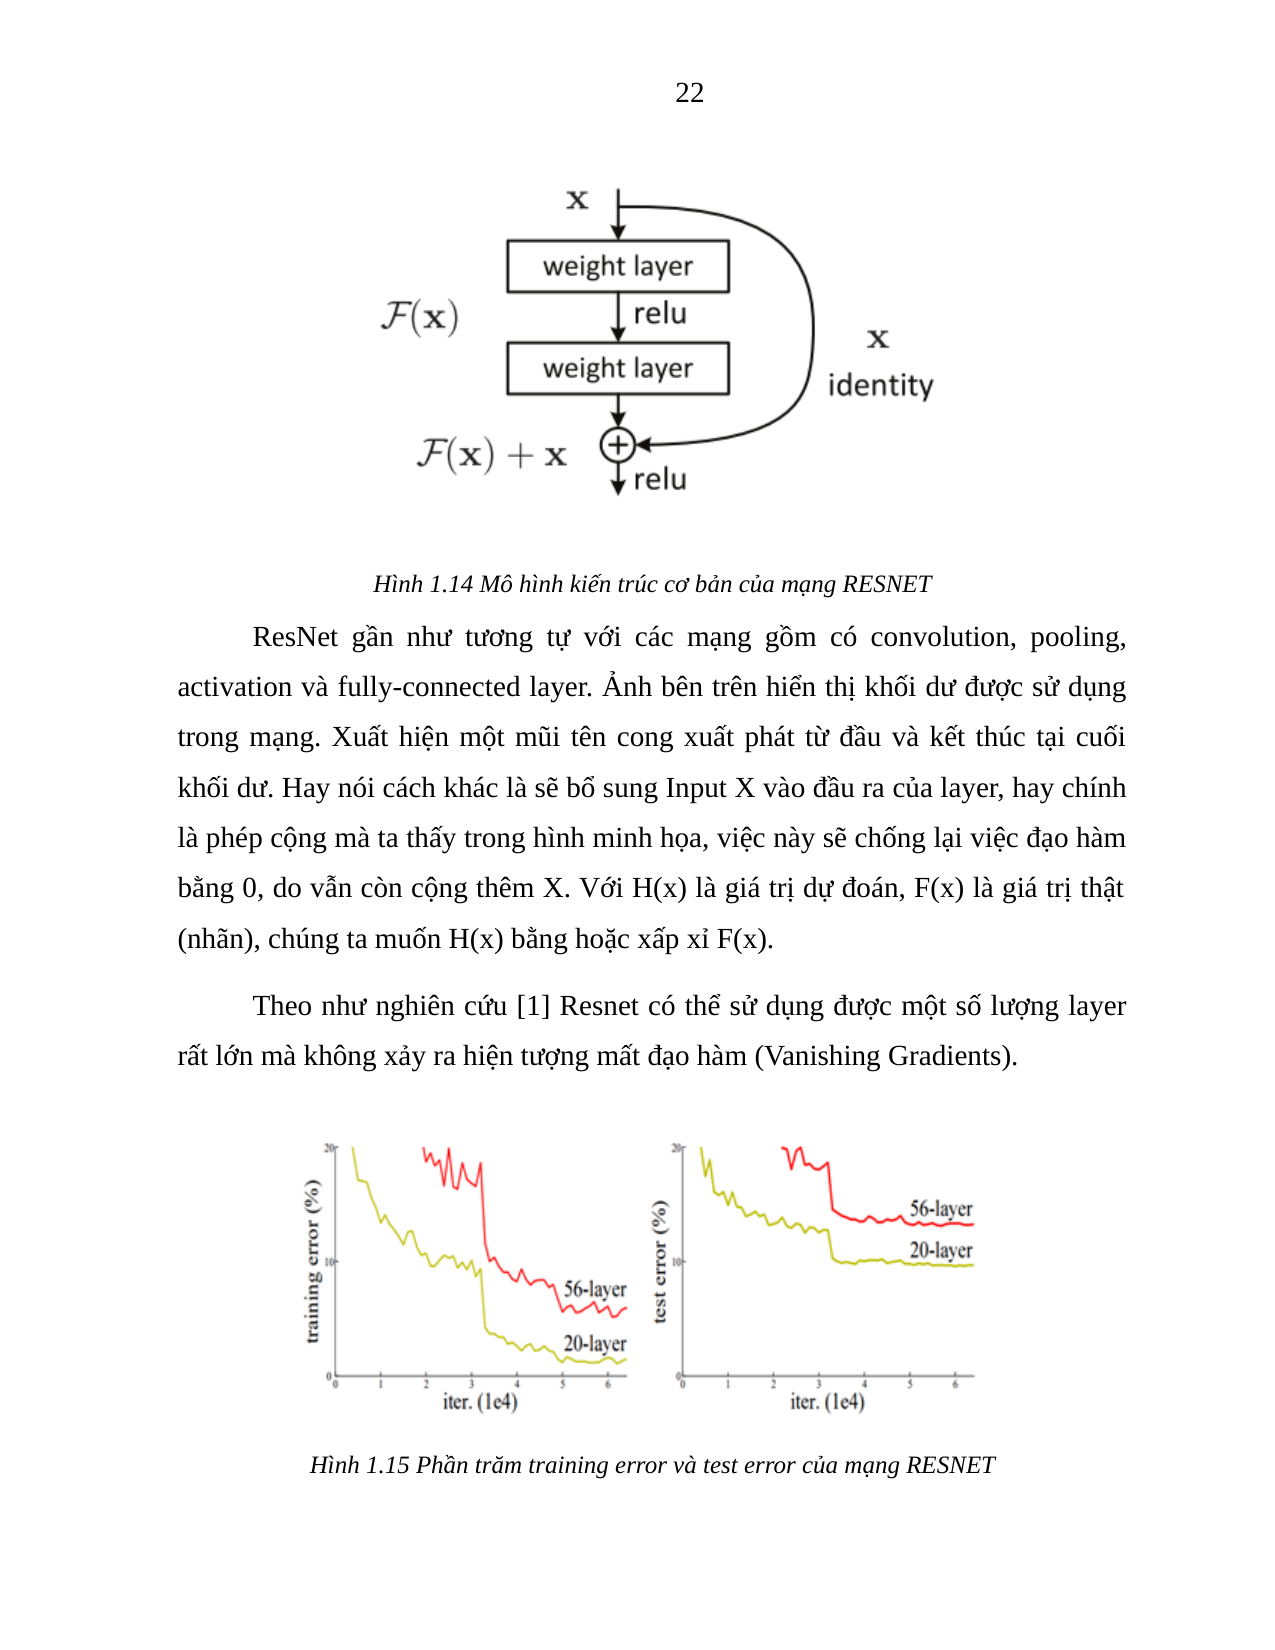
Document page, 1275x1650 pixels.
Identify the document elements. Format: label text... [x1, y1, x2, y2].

text Theo như nghiên cứu [1] Resnet có thể sử dụng được một số lượng layer rất lớn mà không xảy ra hiện tượng mất đạo hàm (Vanishing Gradients). [177, 988, 1127, 1072]
text Hình 1.15 Phần trăm training error và test error của mạng RESNET [177, 1450, 1127, 1479]
text ResNet gần như tương tự với các mạng gồm có convolution, pooling, activation và fully-connected layer. Ảnh bên trên hiển thị khối dư được sử dụng trong mạng. Xuất hiện một mũi tên cong xuất phát từ đầu và kết thúc tại cuối khối dư. Hay nói cách khác là sẽ bổ sung Input X vào đầu ra của layer, hay chính là phép cộng mà ta thấy trong hình minh họa, việc này sẽ chống lại việc đạo hàm bằng 0, do vẫn còn cộng thêm X. Với H(x) là giá trị dự đoán, F(x) là giá trị thật (nhãn), chúng ta muốn H(x) bằng hoặc xấp xỉ F(x). [177, 619, 1127, 954]
picture [332, 142, 973, 536]
text Hình 1.14 Mô hình kiến trúc cơ bản của mạng RESNET [177, 569, 1127, 598]
picture [266, 1105, 1039, 1417]
